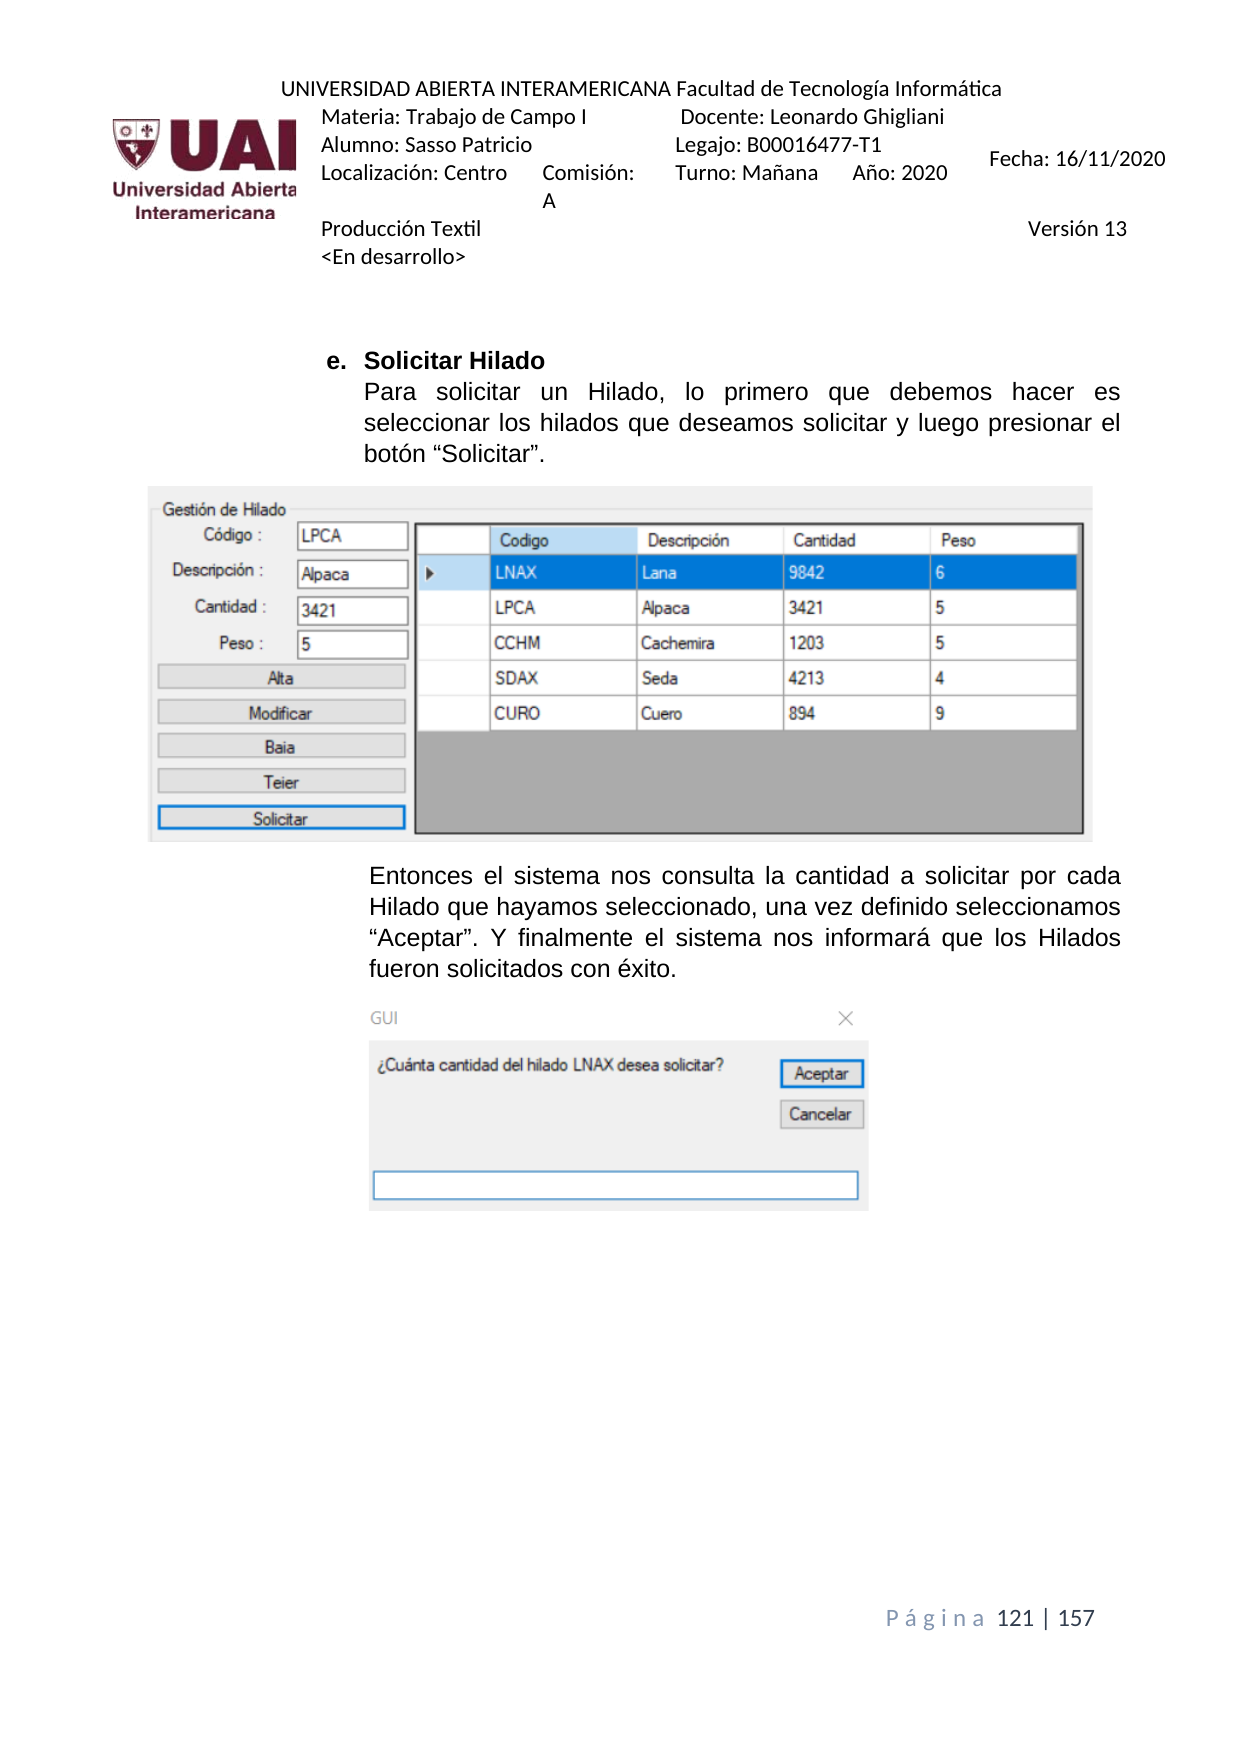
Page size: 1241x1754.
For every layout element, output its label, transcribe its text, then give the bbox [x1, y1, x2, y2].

picture [147, 486, 1093, 842]
list Para solicitar un Hilado, lo primero que debemos hacer es seleccionar los hilados que deseamos solicitar y luego presionar el botón “Solicitar”. [363, 377, 1122, 468]
picture [112, 119, 297, 219]
list Solicitar Hilado [326, 346, 1122, 374]
picture [368, 1001, 869, 1211]
text Entonces el sistema nos consulta la cantidad a solicitar por cada Hilado que hayamos seleccionado, una vez definido seleccionamos “Aceptar”. Y finalmente el sistema nos informará que los Hilados fueron solicitados con éxito. [369, 861, 1122, 982]
